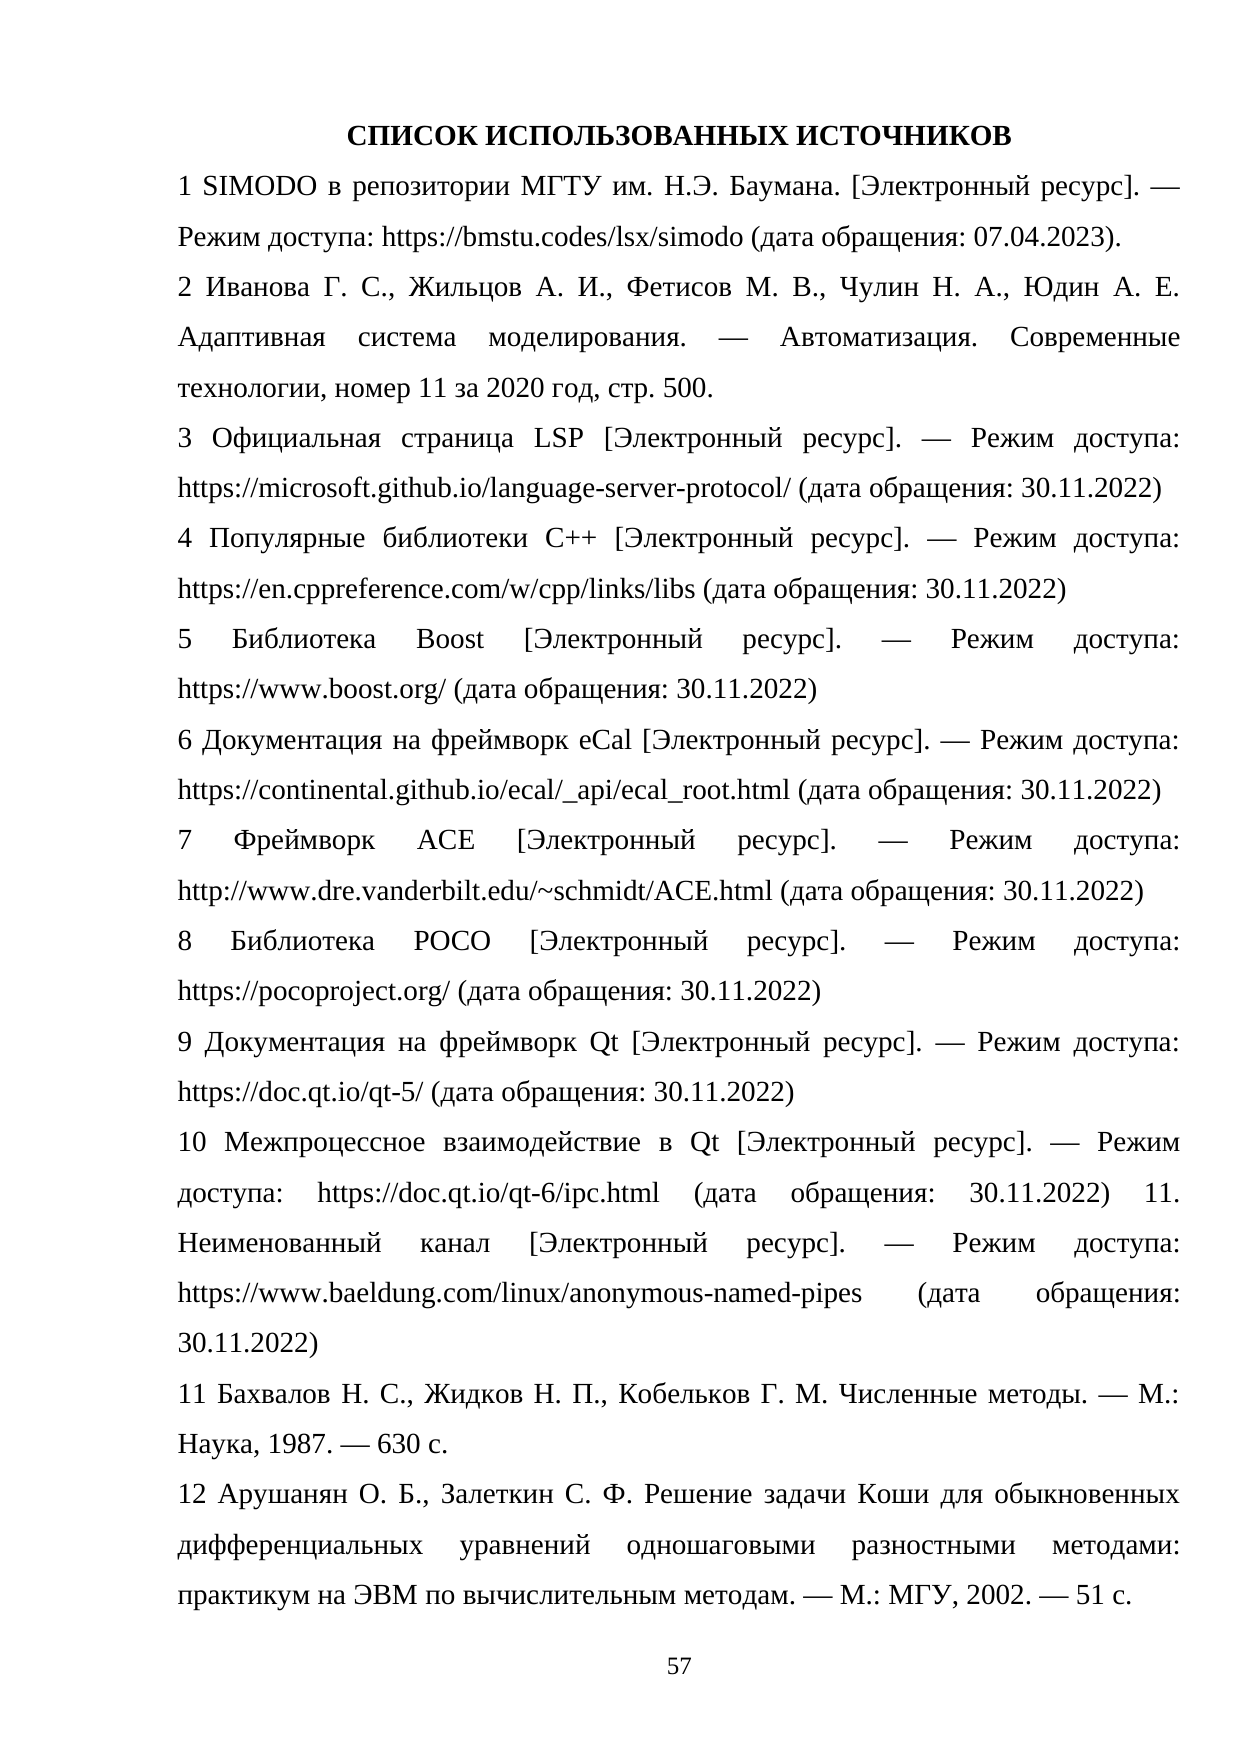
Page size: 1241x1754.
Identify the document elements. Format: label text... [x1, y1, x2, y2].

text СПИСОК ИСПОЛЬЗОВАННЫХ ИСТОЧНИКОВ [177, 118, 1181, 152]
text 2 Иванова Г. С., Жильцов А. И., Фетисов М. В., Чулин Н. А., Юдин А. Е. Адаптивная система моделирования. — Автоматизация. Современные технологии, номер 11 за 2020 год, стр. 500. [177, 269, 1181, 403]
text 9 Документация на фреймворк Qt [Электронный ресурс]. — Режим доступа: https://doc.qt.io/qt-5/ (дата обращения: 30.11.2022) [177, 1024, 1181, 1108]
text 6 Документация на фреймворк eCal [Электронный ресурс]. — Режим доступа: https://continental.github.io/ecal/_api/ecal_root.html (дата обращения: 30.11.2022) [177, 722, 1181, 806]
text 7 Фреймворк ACE [Электронный ресурс]. — Режим доступа: http://www.dre.vanderbilt.edu/~schmidt/ACE.html (дата обращения: 30.11.2022) [177, 822, 1181, 906]
text 8 Библиотека POCO [Электронный ресурс]. — Режим доступа: https://pocoproject.org/ (дата обращения: 30.11.2022) [177, 923, 1181, 1007]
text 12 Арушанян О. Б., Залеткин С. Ф. Решение задачи Коши для обыкновенных дифференциальных уравнений одношаговыми разностными методами: практикум на ЭВМ по вычислительным методам. — М.: МГУ, 2002. — 51 с. [177, 1477, 1181, 1611]
text 3 Официальная страница LSP [Электронный ресурс]. — Режим доступа: https://microsoft.github.io/language-server-protocol/ (дата обращения: 30.11.2022) [177, 420, 1181, 504]
text 5 Библиотека Boost [Электронный ресурс]. — Режим доступа: https://www.boost.org/ (дата обращения: 30.11.2022) [177, 621, 1181, 705]
text 1 SIMODO в репозитории МГТУ им. Н.Э. Баумана. [Электронный ресурс]. — Режим доступа: https://bmstu.codes/lsx/simodo (дата обращения: 07.04.2023). [177, 168, 1181, 252]
text 11 Бахвалов Н. С., Жидков Н. П., Кобельков Г. М. Численные методы. — М.: Наука, 1987. — 630 с. [177, 1376, 1181, 1460]
text 4 Популярные библиотеки C++ [Электронный ресурс]. — Режим доступа: https://en.cppreference.com/w/cpp/links/libs (дата обращения: 30.11.2022) [177, 521, 1181, 604]
text 10 Межпроцессное взаимодействие в Qt [Электронный ресурс]. — Режим доступа: https://doc.qt.io/qt-6/ipc.html (дата обращения: 30.11.2022) 11. Неименованный канал [Электронный ресурс]. — Режим доступа: https://www.baeldung.com/linux/anonymous-named-pipes (дата обращения: 30.11.2022) [177, 1124, 1181, 1359]
